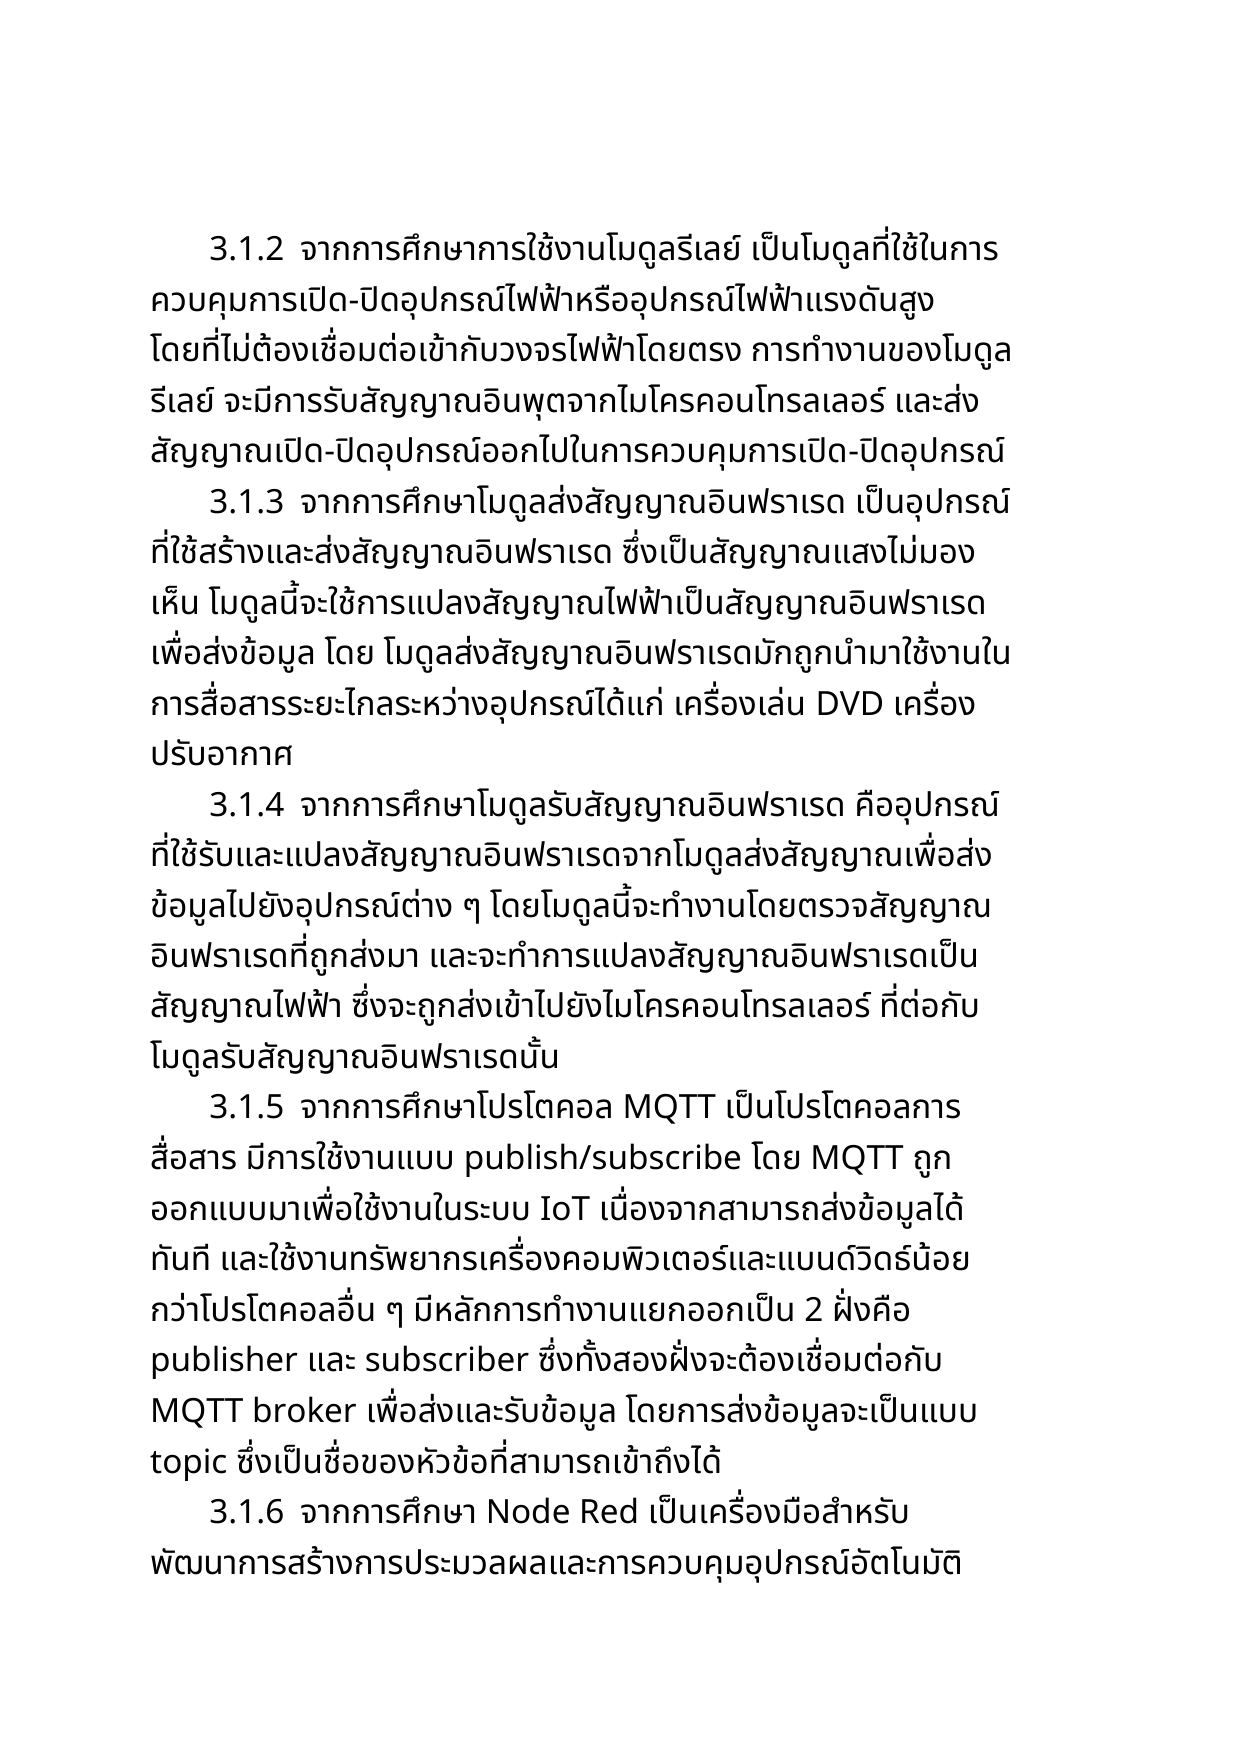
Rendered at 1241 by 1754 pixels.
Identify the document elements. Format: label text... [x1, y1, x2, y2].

text 3.1.5 จากการศึกษาโปรโตคอล MQTT เป็นโปรโตคอลการสื่อสาร มีการใช้งานแบบ publish/subscribe โดย MQTT ถูกออกแบบมาเพื่อใช้งานในระบบ IoT เนื่องจากสามารถส่งข้อมูลได้ทันที และใช้งานทรัพยากรเครื่องคอมพิวเตอร์และแบนด์วิดธ์น้อยกว่าโปรโตคอลอื่น ๆ มีหลักการทำงานแยกออกเป็น 2 ฝั่งคือ publisher และ subscriber ซึ่งทั้งสองฝั่งจะต้องเชื่อมต่อกับ MQTT broker เพื่อส่งและรับข้อมูล โดยการส่งข้อมูลจะเป็นแบบ topic ซึ่งเป็นชื่อของหัวข้อที่สามารถเข้าถึงได้ [150, 1083, 1015, 1488]
text 3.1.3 จากการศึกษาโมดูลส่งสัญญาณอินฟราเรด เป็นอุปกรณ์ที่ใช้สร้างและส่งสัญญาณอินฟราเรด ซึ่งเป็นสัญญาณแสงไม่มองเห็น โมดูลนี้จะใช้การแปลงสัญญาณไฟฟ้าเป็นสัญญาณอินฟราเรดเพื่อส่งข้อมูล โดย โมดูลส่งสัญญาณอินฟราเรดมักถูกนำมาใช้งานในการสื่อสารระยะไกลระหว่างอุปกรณ์ได้แก่ เครื่องเล่น DVD เครื่องปรับอากาศ [150, 478, 1015, 781]
text 3.1.2 จากการศึกษาการใช้งานโมดูลรีเลย์ เป็นโมดูลที่ใช้ในการควบคุมการเปิด-ปิดอุปกรณ์ไฟฟ้าหรืออุปกรณ์ไฟฟ้าแรงดันสูง โดยที่ไม่ต้องเชื่อมต่อเข้ากับวงจรไฟฟ้าโดยตรง การทำงานของโมดูลรีเลย์ จะมีการรับสัญญาณอินพุตจากไมโครคอนโทรลเลอร์ และส่งสัญญาณเปิด-ปิดอุปกรณ์ออกไปในการควบคุมการเปิด-ปิดอุปกรณ์ [150, 225, 1015, 478]
text 3.1.4 จากการศึกษาโมดูลรับสัญญาณอินฟราเรด คืออุปกรณ์ที่ใช้รับและแปลงสัญญาณอินฟราเรดจากโมดูลส่งสัญญาณเพื่อส่งข้อมูลไปยังอุปกรณ์ต่าง ๆ โดยโมดูลนี้จะทำงานโดยตรวจสัญญาณอินฟราเรดที่ถูกส่งมา และจะทำการแปลงสัญญาณอินฟราเรดเป็นสัญญาณไฟฟ้า ซึ่งจะถูกส่งเข้าไปยังไมโครคอนโทรลเลอร์ ที่ต่อกับโมดูลรับสัญญาณอินฟราเรดนั้น [150, 781, 1015, 1083]
